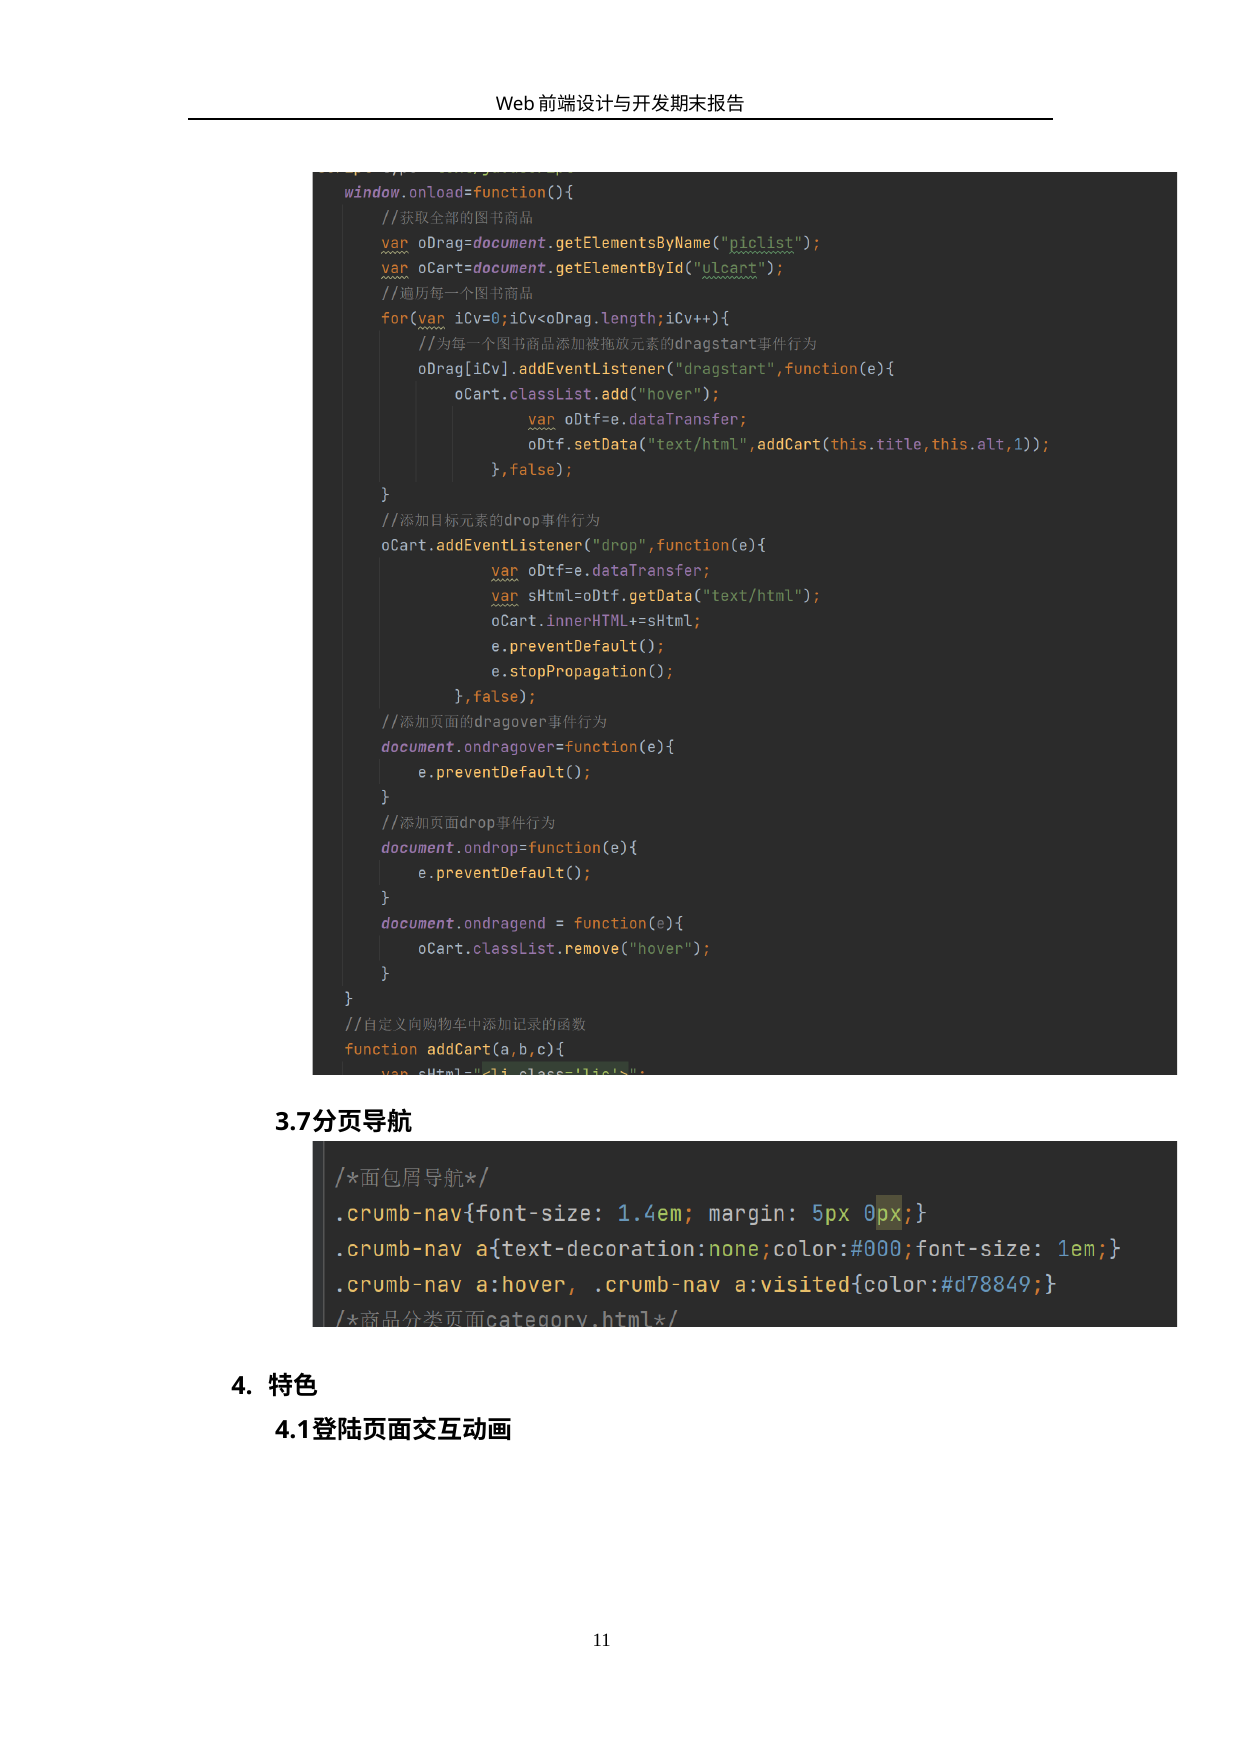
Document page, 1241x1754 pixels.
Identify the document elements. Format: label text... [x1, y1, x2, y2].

picture [312, 1141, 1178, 1327]
picture [312, 172, 1178, 1075]
list 特色 [231, 1362, 1053, 1406]
list 分页导航 [275, 1097, 1053, 1141]
list 登陆页面交互动画 [275, 1406, 1053, 1450]
